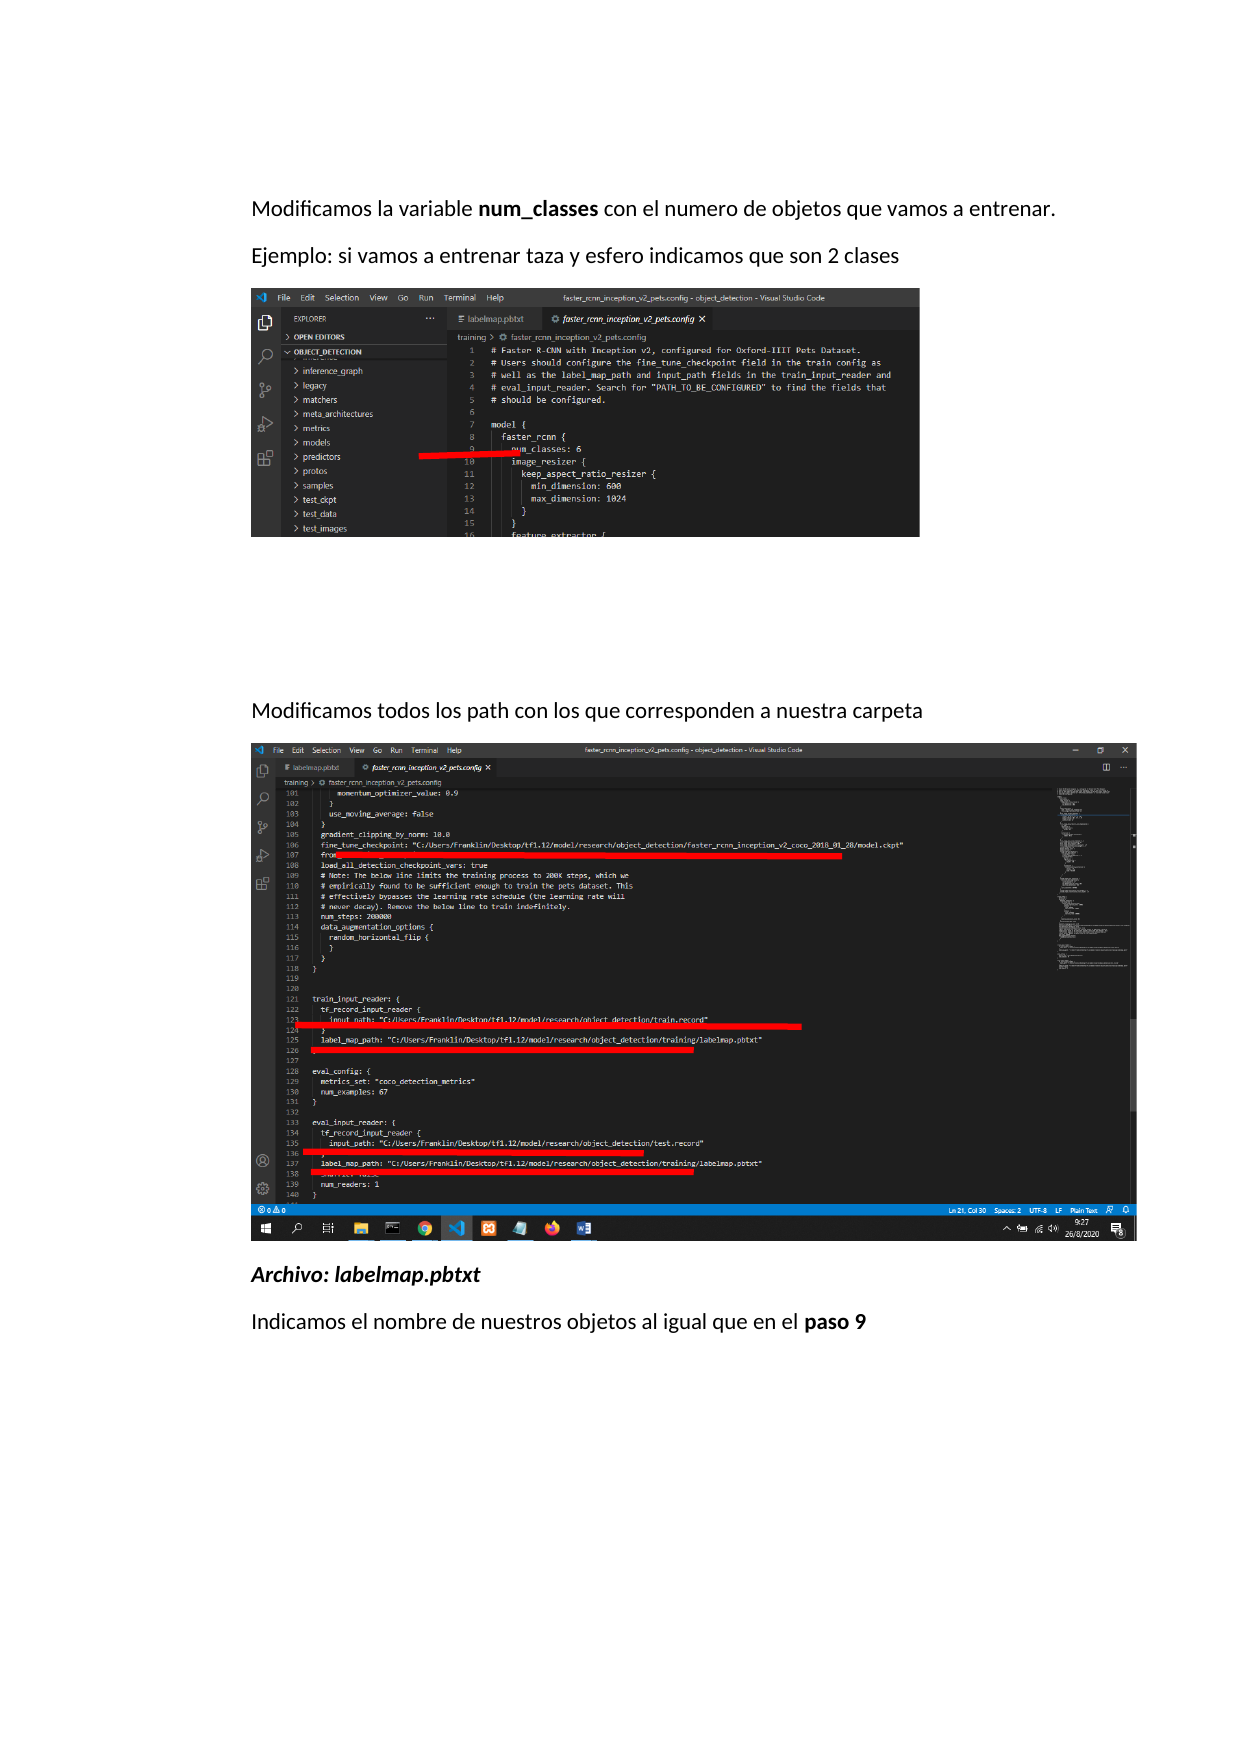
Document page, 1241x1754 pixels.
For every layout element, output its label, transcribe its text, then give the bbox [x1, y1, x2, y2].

text Modificamos todos los path con los que corresponden a nuestra carpeta [177, 696, 1063, 724]
text Indicamos el nombre de nuestros objetos al igual que en el paso 9 [177, 1307, 1063, 1335]
text Archivo: labelmap.pbtxt [177, 1260, 1063, 1288]
picture [251, 743, 1137, 1241]
picture [251, 288, 920, 537]
text Modificamos la variable num_classes con el numero de objetos que vamos a entrenar. [251, 194, 1063, 222]
text Ejemplo: si vamos a entrenar taza y esfero indicamos que son 2 clases [251, 241, 1063, 269]
